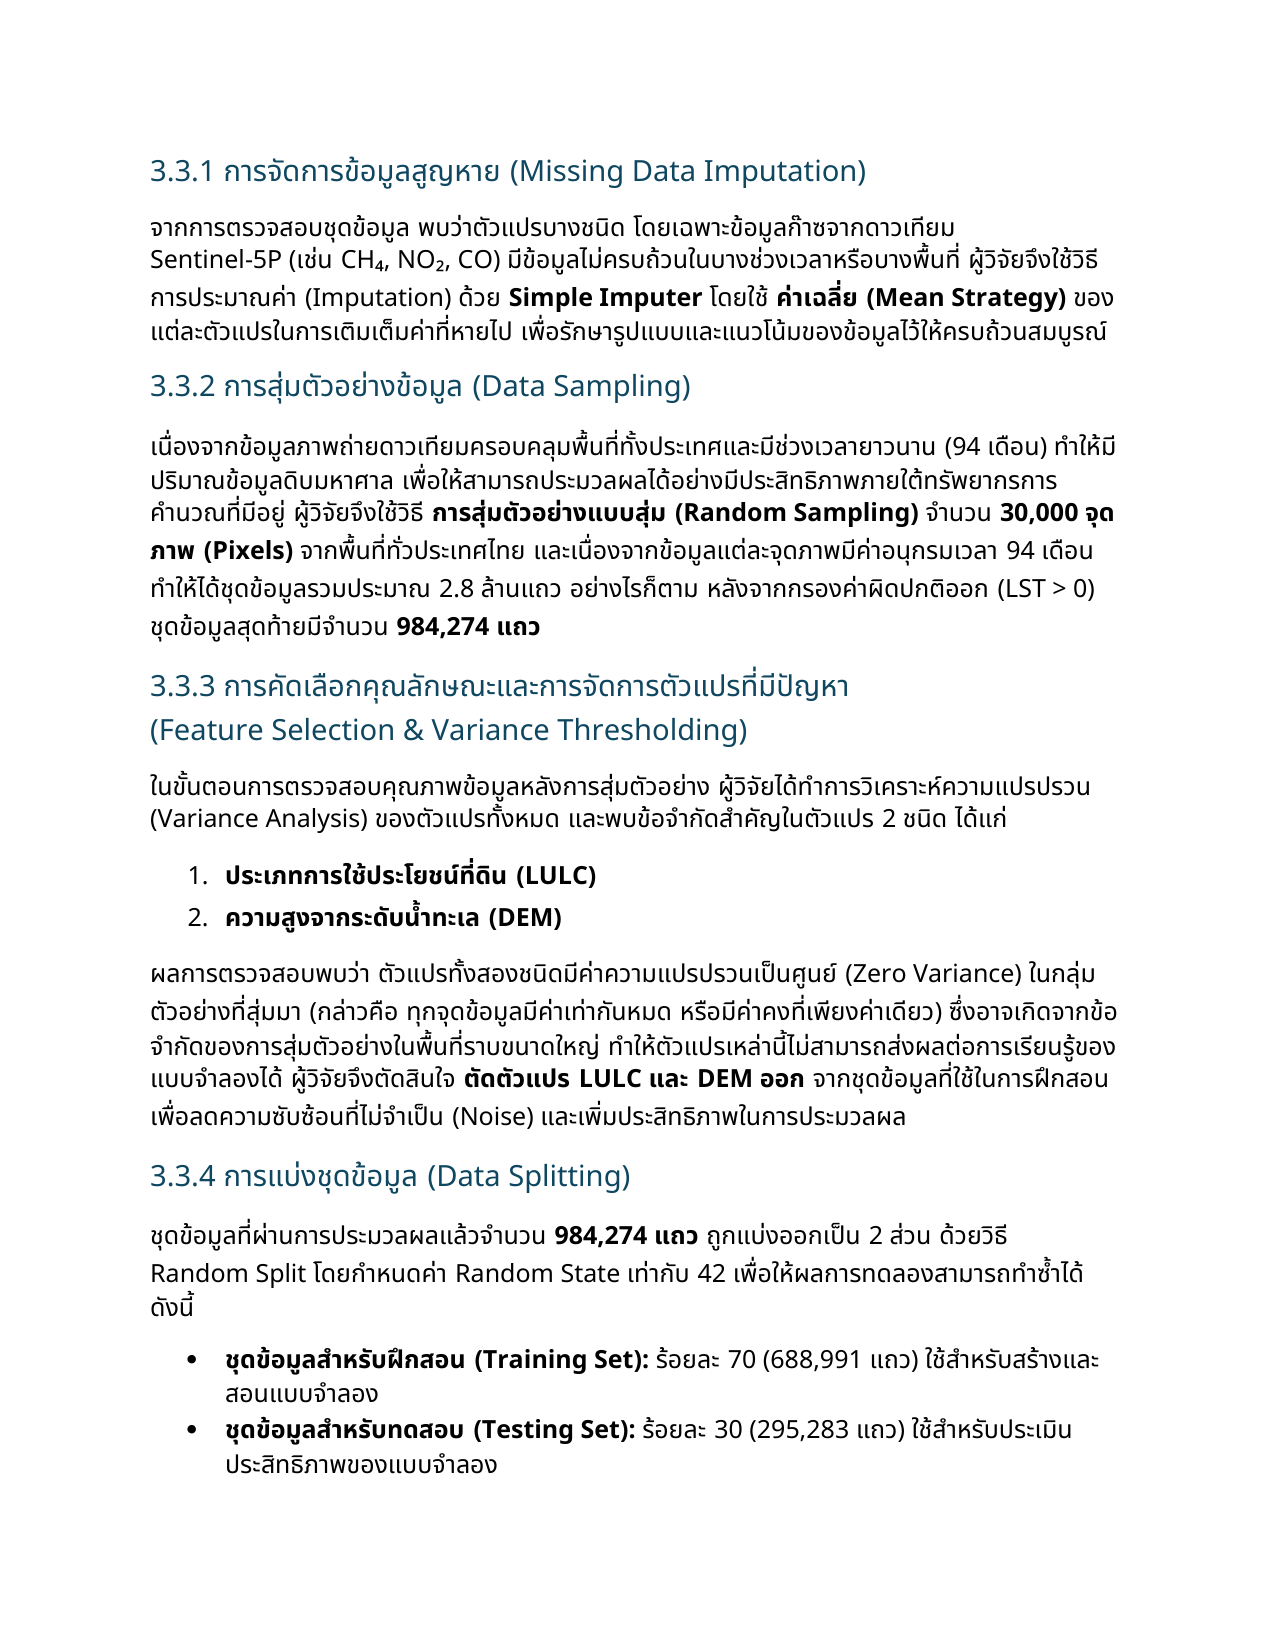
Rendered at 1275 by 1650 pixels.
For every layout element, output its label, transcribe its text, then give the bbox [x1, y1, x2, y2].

subtitle 3.3.4 การแบ่งชุดข้อมูล (Data Splitting) [150, 1155, 1125, 1199]
subtitle 3.3.2 การสุ่มตัวอย่างข้อมูล (Data Sampling) [150, 366, 1125, 409]
text เนื่องจากข้อมูลภาพถ่ายดาวเทียมครอบคลุมพื้นที่ทั้งประเทศและมีช่วงเวลายาวนาน (94 เดือน) ทำให้มีปริมาณข้อมูลดิบมหาศาล เพื่อให้สามารถประมวลผลได้อย่างมีประสิทธิภาพภายใต้ทรัพยากรการคำนวณที่มีอยู่ ผู้วิจัยจึงใช้วิธี การสุ่มตัวอย่างแบบสุ่ม (Random Sampling) จำนวน 30,000 จุดภาพ (Pixels) จากพื้นที่ทั่วประเทศไทย และเนื่องจากข้อมูลแต่ละจุดภาพมีค่าอนุกรมเวลา 94 เดือน ทำให้ได้ชุดข้อมูลรวมประมาณ 2.8 ล้านแถว อย่างไรก็ตาม หลังจากกรองค่าผิดปกติออก (LST > 0) ชุดข้อมูลสุดท้ายมีจำนวน 984,274 แถว [150, 428, 1125, 647]
list ชุดข้อมูลสำหรับทดสอบ (Testing Set): ร้อยละ 30 (295,283 แถว) ใช้สำหรับประเมินประสิทธิภาพของแบบจำลอง [187, 1412, 1125, 1479]
subtitle 3.3.3 การคัดเลือกคุณลักษณะและการจัดการตัวแปรที่มีปัญหา (Feature Selection & Variance Thresholding) [150, 665, 1125, 753]
text ผลการตรวจสอบพบว่า ตัวแปรทั้งสองชนิดมีค่าความแปรปรวนเป็นศูนย์ (Zero Variance) ในกลุ่มตัวอย่างที่สุ่มมา (กล่าวคือ ทุกจุดข้อมูลมีค่าเท่ากันหมด หรือมีค่าคงที่เพียงค่าเดียว) ซึ่งอาจเกิดจากข้อจำกัดของการสุ่มตัวอย่างในพื้นที่ราบขนาดใหญ่ ทำให้ตัวแปรเหล่านี้ไม่สามารถส่งผลต่อการเรียนรู้ของแบบจำลองได้ ผู้วิจัยจึงตัดสินใจ ตัดตัวแปร LULC และ DEM ออก จากชุดข้อมูลที่ใช้ในการฝึกสอน เพื่อลดความซับซ้อนที่ไม่จำเป็น (Noise) และเพิ่มประสิทธิภาพในการประมวลผล [150, 956, 1125, 1136]
list ประเภทการใช้ประโยชน์ที่ดิน (LULC) [187, 858, 1125, 896]
subtitle 3.3.1 การจัดการข้อมูลสูญหาย (Missing Data Imputation) [150, 150, 1125, 194]
text จากการตรวจสอบชุดข้อมูล พบว่าตัวแปรบางชนิด โดยเฉพาะข้อมูลก๊าซจากดาวเทียม Sentinel-5P (เช่น CH₄, NO₂, CO) มีข้อมูลไม่ครบถ้วนในบางช่วงเวลาหรือบางพื้นที่ ผู้วิจัยจึงใช้วิธีการประมาณค่า (Imputation) ด้วย Simple Imputer โดยใช้ ค่าเฉลี่ย (Mean Strategy) ของแต่ละตัวแปรในการเติมเต็มค่าที่หายไป เพื่อรักษารูปแบบและแนวโน้มของข้อมูลไว้ให้ครบถ้วนสมบูรณ์ [150, 213, 1125, 347]
list ความสูงจากระดับน้ำทะเล (DEM) [187, 899, 1125, 937]
list ชุดข้อมูลสำหรับฝึกสอน (Training Set): ร้อยละ 70 (688,991 แถว) ใช้สำหรับสร้างและสอนแบบจำลอง [187, 1342, 1125, 1408]
text ชุดข้อมูลที่ผ่านการประมวลผลแล้วจำนวน 984,274 แถว ถูกแบ่งออกเป็น 2 ส่วน ด้วยวิธี Random Split โดยกำหนดค่า Random State เท่ากับ 42 เพื่อให้ผลการทดลองสามารถทำซ้ำได้ ดังนี้ [150, 1218, 1125, 1323]
text ในขั้นตอนการตรวจสอบคุณภาพข้อมูลหลังการสุ่มตัวอย่าง ผู้วิจัยได้ทำการวิเคราะห์ความแปรปรวน (Variance Analysis) ของตัวแปรทั้งหมด และพบข้อจำกัดสำคัญในตัวแปร 2 ชนิด ได้แก่ [150, 772, 1125, 839]
